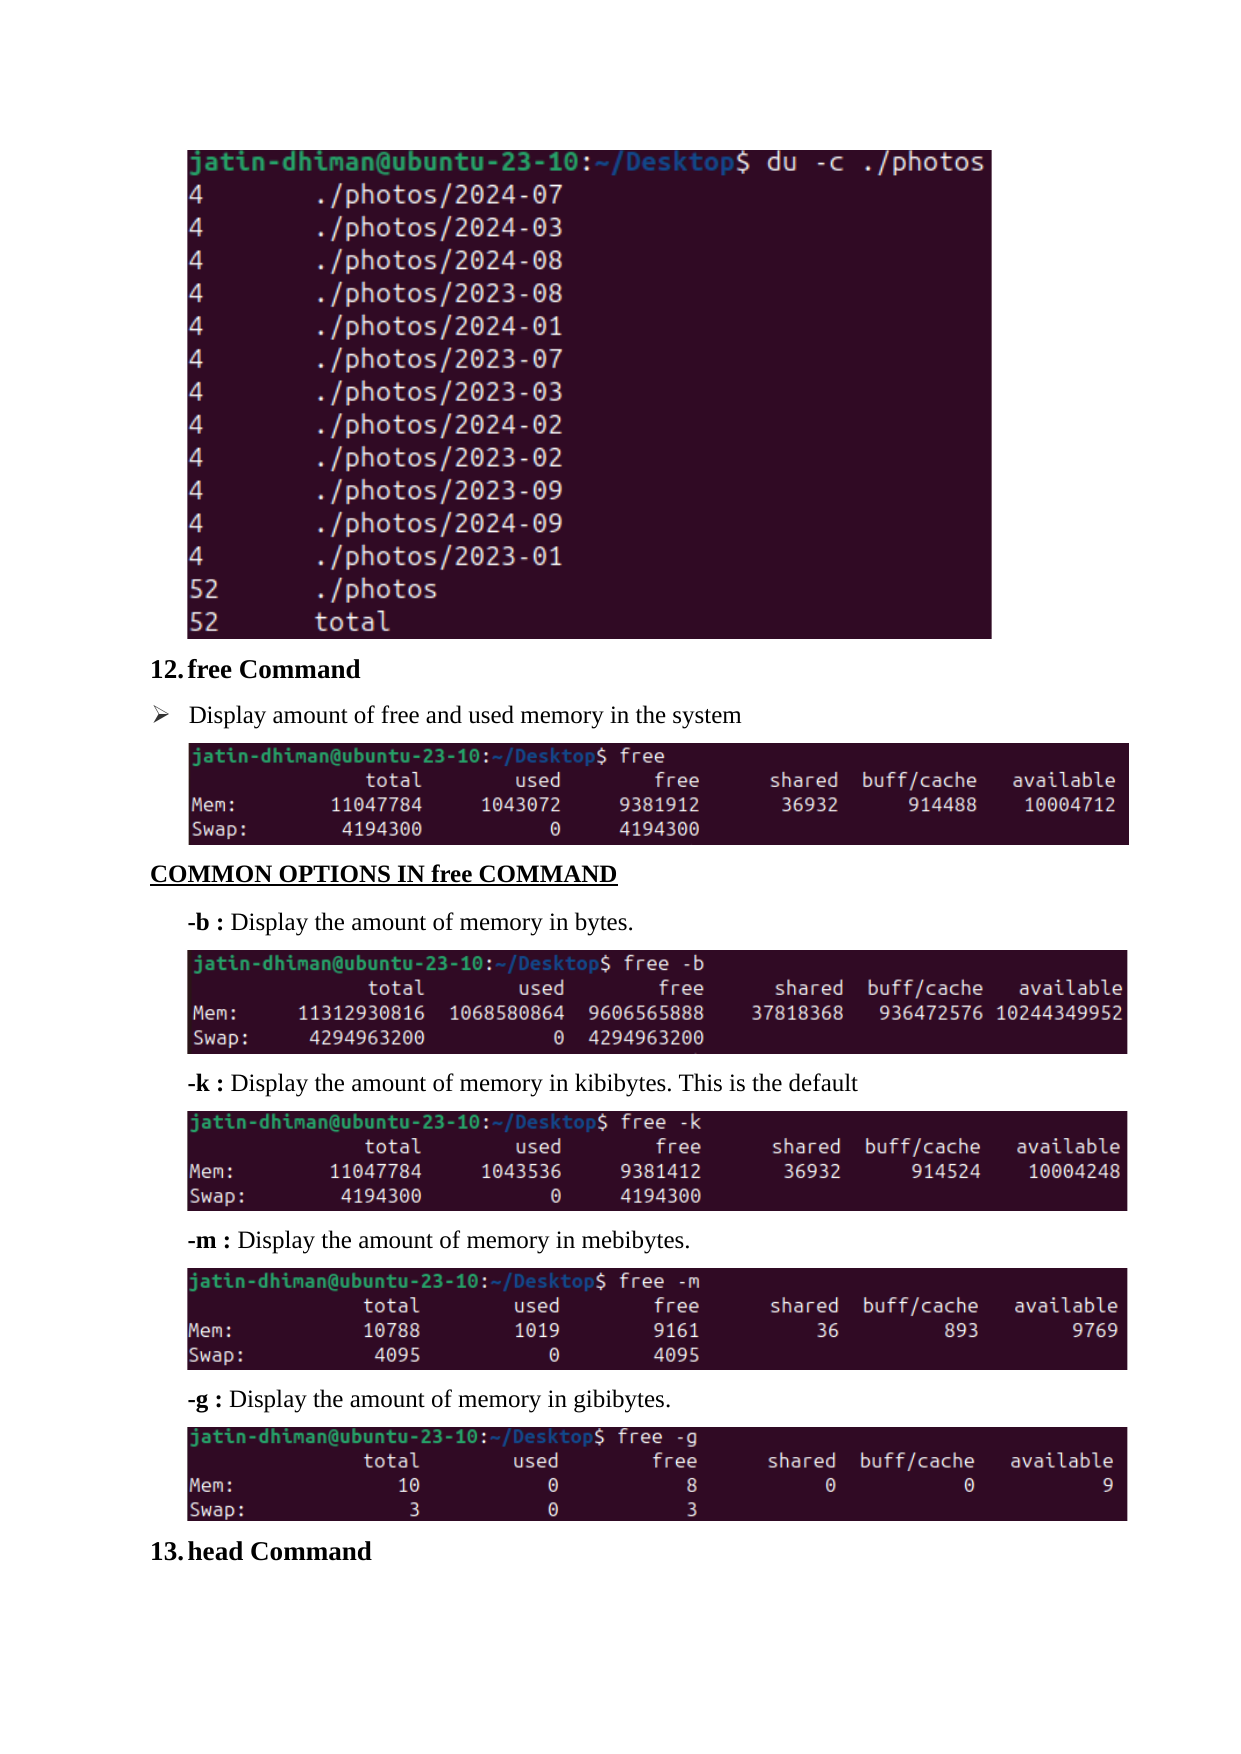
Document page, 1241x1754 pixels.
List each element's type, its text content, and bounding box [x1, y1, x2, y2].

list -k : Display the amount of memory in kibibytes. This is the default [150, 1068, 1090, 1097]
list -b : Display the amount of memory in bytes. [150, 907, 1090, 936]
picture [187, 1268, 1128, 1370]
list free Command [150, 653, 1090, 684]
picture [187, 1427, 1128, 1521]
picture [187, 950, 1128, 1054]
list -g : Display the amount of memory in gibibytes. [150, 1384, 1090, 1413]
picture [187, 1111, 1128, 1211]
picture [188, 743, 1129, 845]
list head Command [150, 1535, 1090, 1566]
text COMMON OPTIONS IN free COMMAND [150, 859, 1090, 888]
list Display amount of free and used memory in the system [151, 700, 1090, 729]
list -m : Display the amount of memory in mebibytes. [150, 1225, 1090, 1254]
picture [187, 150, 992, 639]
